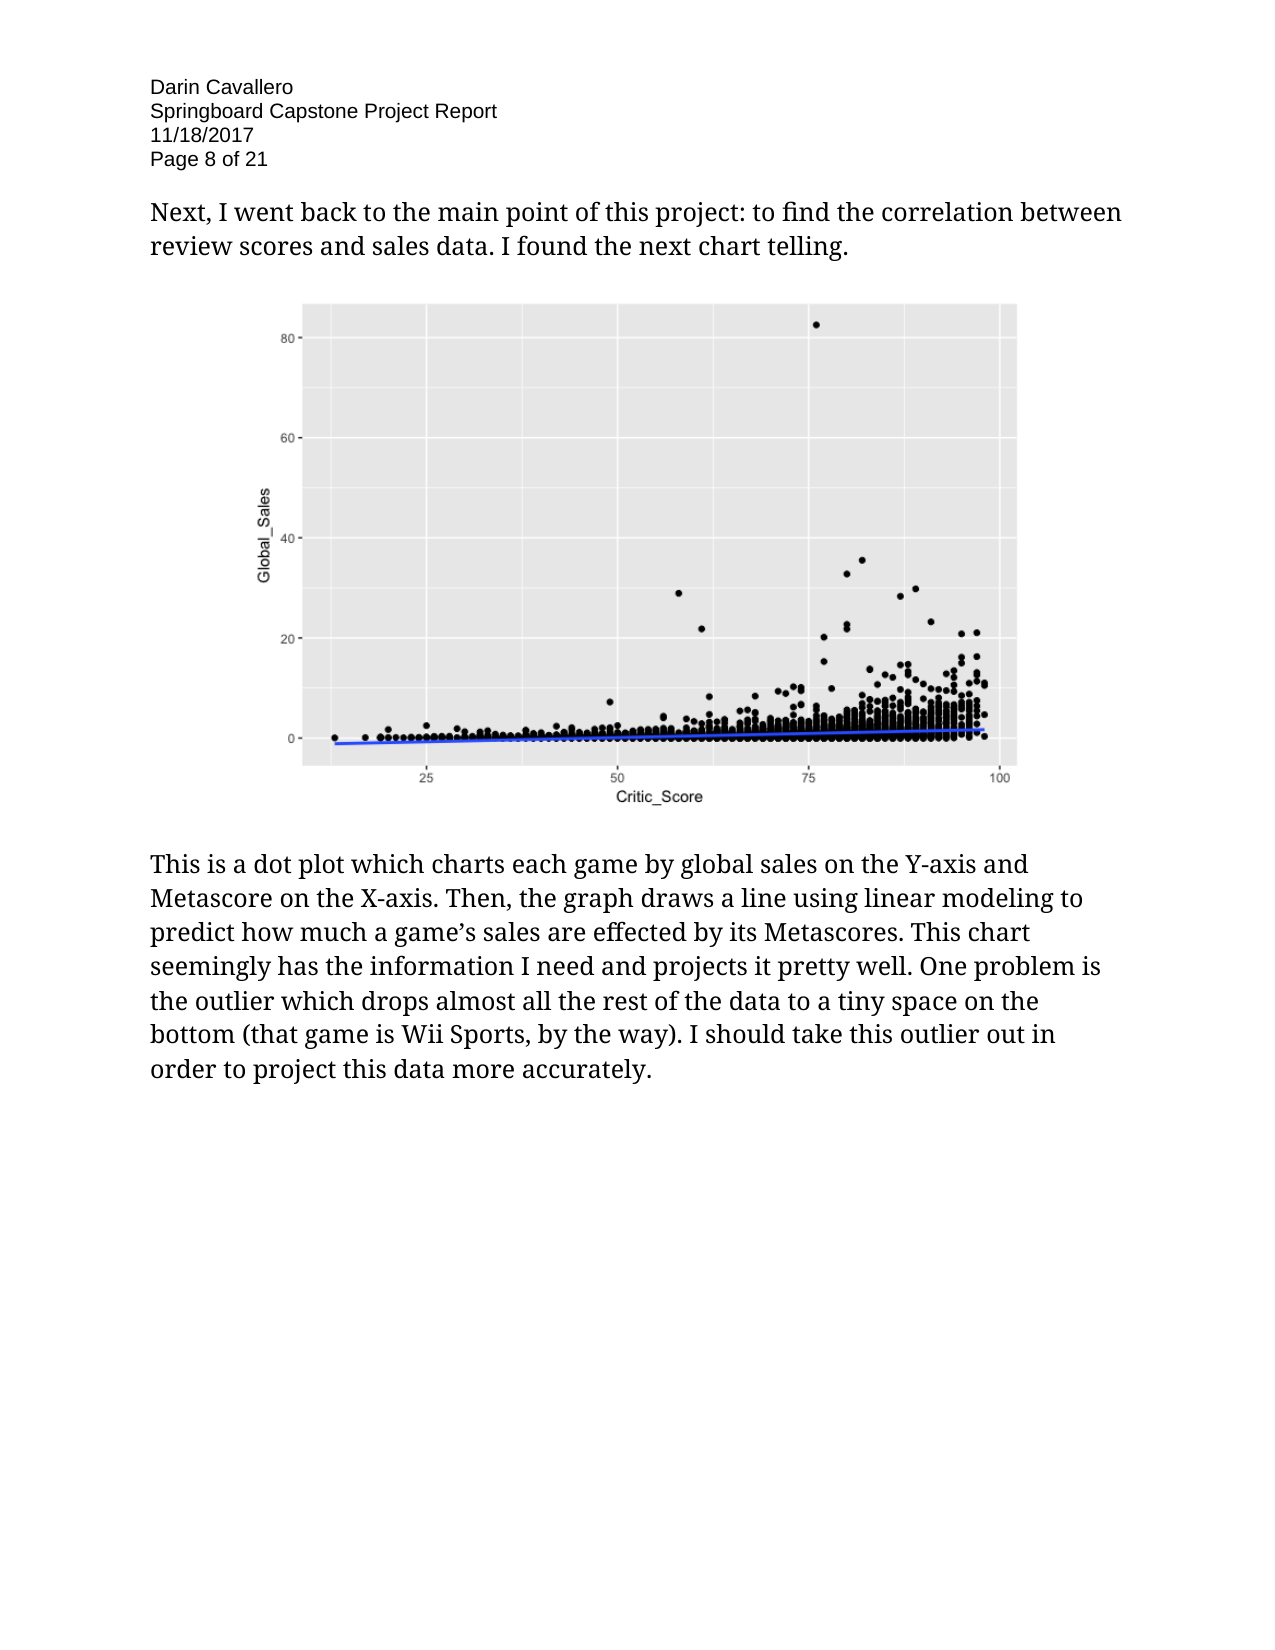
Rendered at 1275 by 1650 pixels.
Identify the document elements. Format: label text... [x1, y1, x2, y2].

picture [250, 297, 1025, 813]
text Next, I went back to the main point of this project: to find the correlation between review scores and sales data. I found the next chart telling. [150, 195, 1125, 263]
text This is a dot plot which charts each game by global sales on the Y-axis and Metascore on the X-axis. Then, the graph draws a line using linear modeling to predict how much a game’s sales are effected by its Metascores. This chart seemingly has the information I need and projects it pretty well. One problem is the outlier which drops almost all the rest of the data to a tiny space on the bottom (that game is Wii Sports, by the way). I should take this outlier out in order to project this data more accurately. [150, 847, 1125, 1085]
